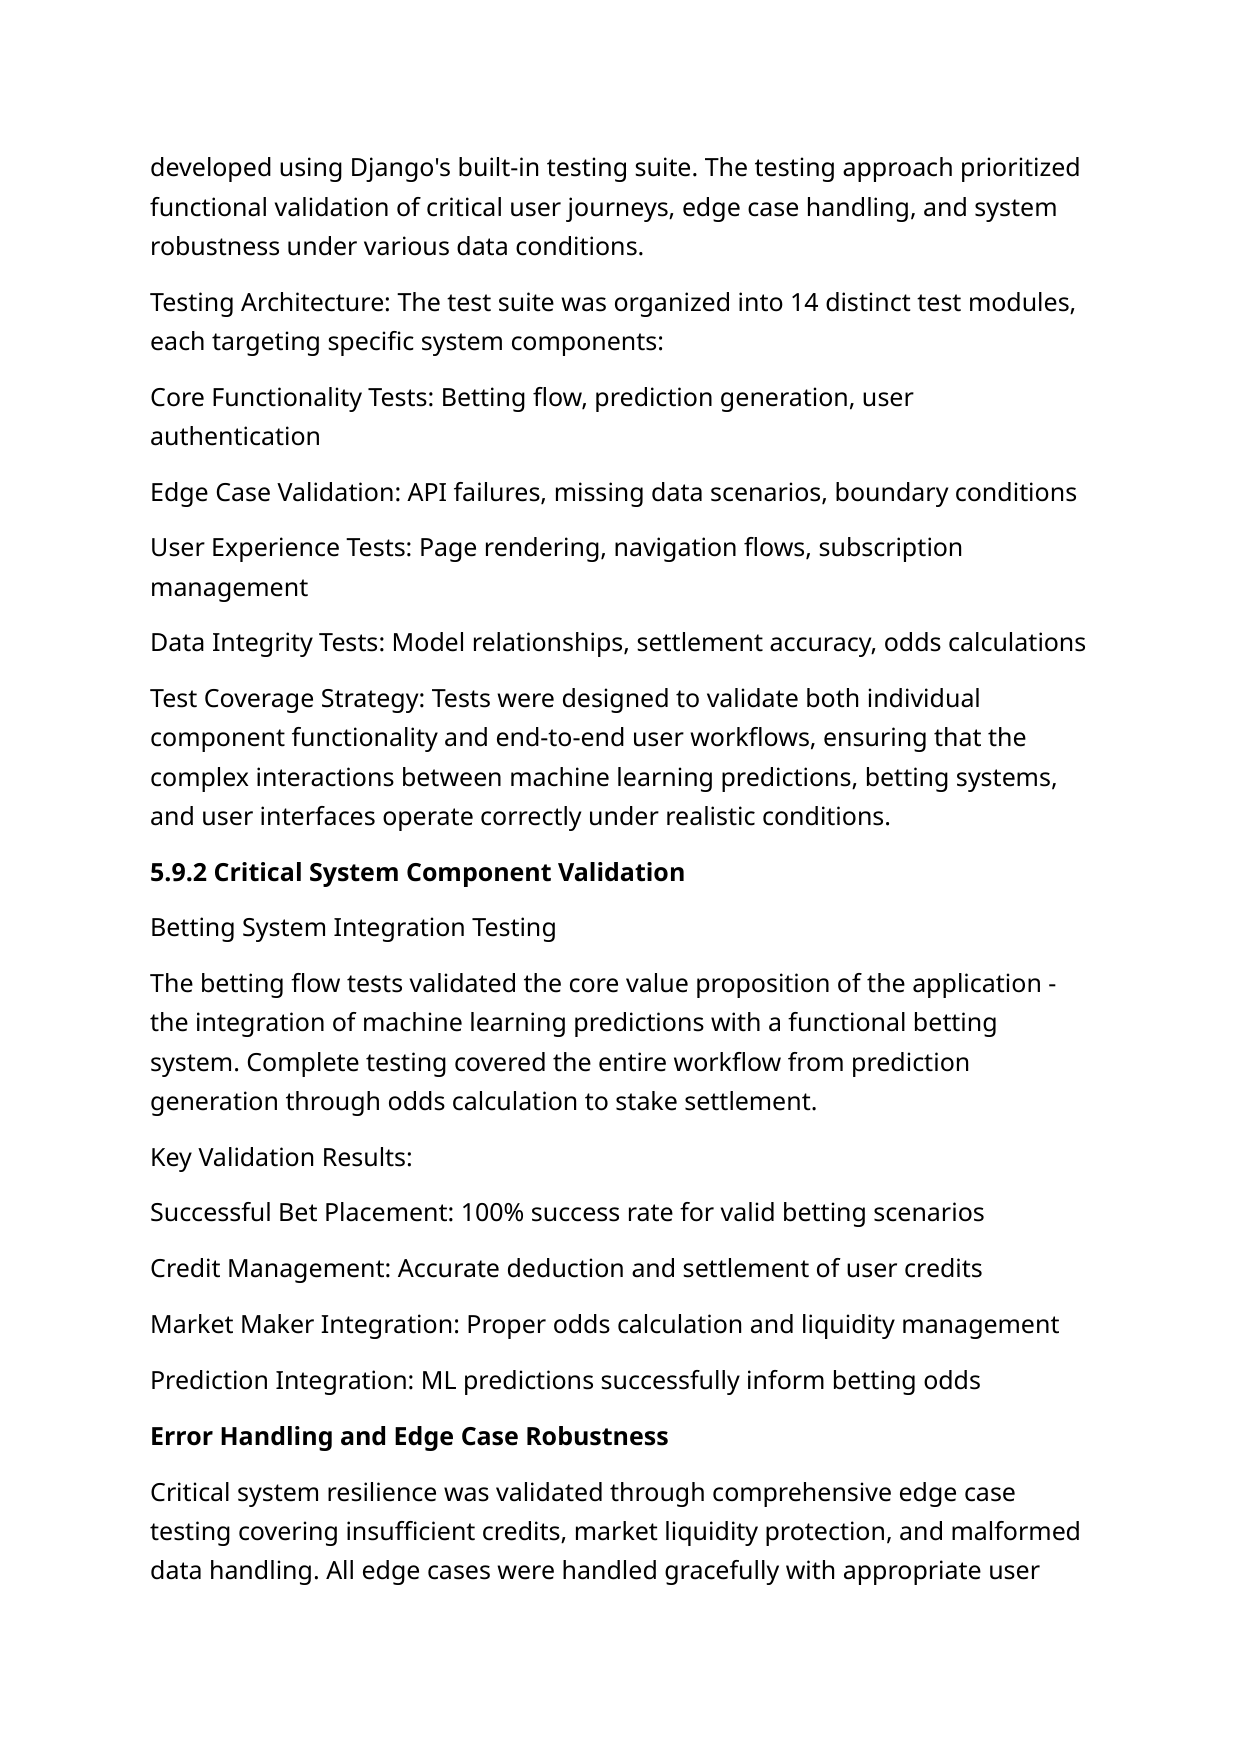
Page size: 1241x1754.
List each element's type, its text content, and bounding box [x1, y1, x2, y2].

text User Experience Tests: Page rendering, navigation flows, subscription management [150, 530, 1090, 603]
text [150, 150, 1090, 262]
text Data Integrity Tests: Model relationships, settlement accuracy, odds calculations [150, 625, 1090, 659]
text 5.9.2 Critical System Component Validation [150, 854, 1090, 888]
text Edge Case Validation: API failures, missing data scenarios, boundary conditions [150, 474, 1090, 508]
text Testing Architecture: The test suite was organized into 14 distinct test modules, each targeting specific system components: [150, 284, 1090, 357]
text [150, 1474, 1090, 1587]
text Error Handling and Edge Case Robustness [150, 1418, 1090, 1452]
text Credit Management: Accurate deduction and settlement of user credits [150, 1251, 1090, 1285]
text Prediction Integration: ML predictions successfully inform betting odds [150, 1362, 1090, 1397]
text Core Functionality Tests: Betting flow, prediction generation, user authentication [150, 379, 1090, 452]
text Key Validation Results: [150, 1139, 1090, 1173]
text Betting System Integration Testing [150, 910, 1090, 944]
text Successful Bet Placement: 100% success rate for valid betting scenarios [150, 1195, 1090, 1229]
text The betting flow tests validated the core value proposition of the application - the integration of machine learning predictions with a functional betting system. Complete testing covered the entire workflow from prediction generation through odds calculation to stake settlement. [150, 966, 1090, 1117]
text Test Coverage Strategy: Tests were designed to validate both individual component functionality and end-to-end user workflows, ensuring that the complex interactions between machine learning predictions, betting systems, and user interfaces operate correctly under realistic conditions. [150, 681, 1090, 832]
text Market Maker Integration: Proper odds calculation and liquidity management [150, 1307, 1090, 1341]
